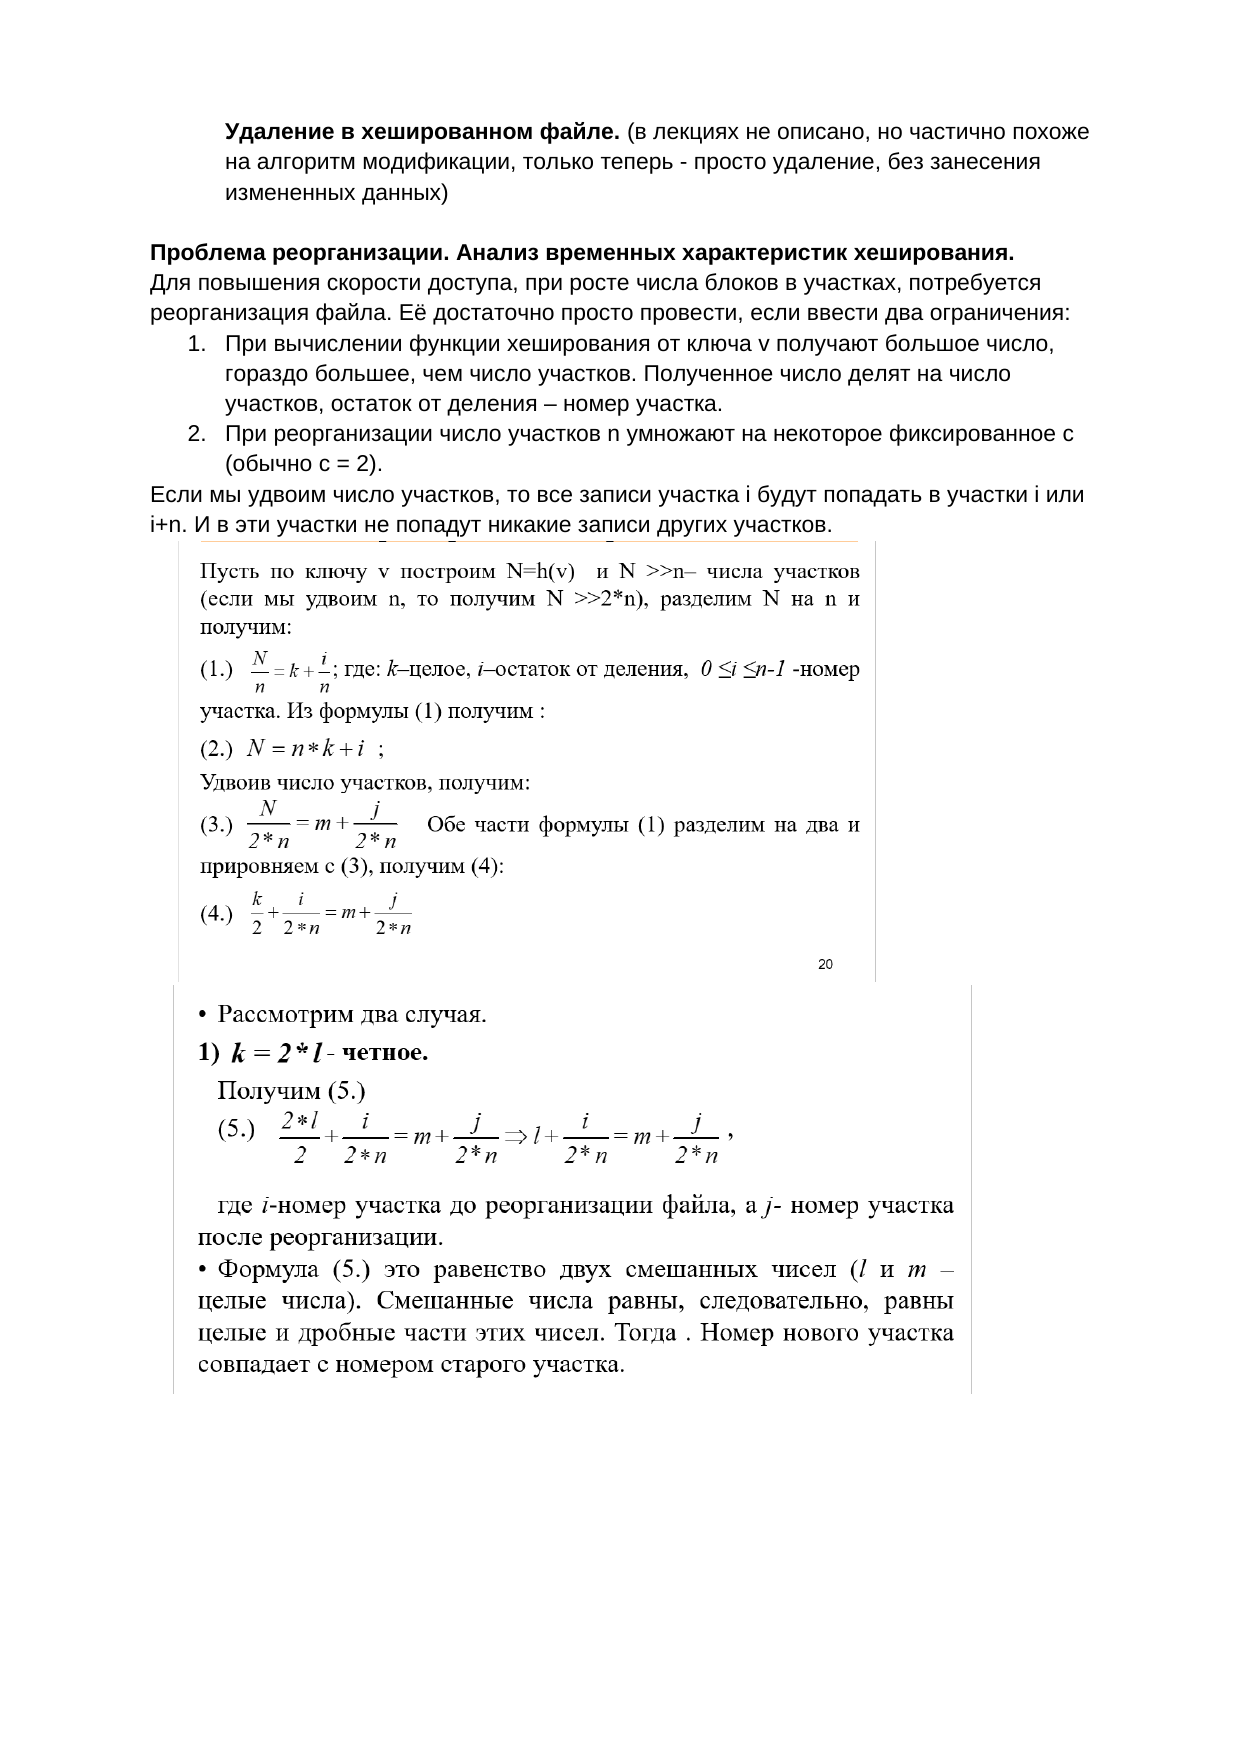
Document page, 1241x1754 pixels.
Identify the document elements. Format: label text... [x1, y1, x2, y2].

list При вычислении функции хеширования от ключа v получают большое число, гораздо большее, чем число участков. Полученное число делят на число участков, остаток от деления – номер участка. [187, 329, 1090, 416]
picture [150, 985, 978, 1394]
text Для повышения скорости доступа, при росте числа блоков в участках, потребуется реорганизация файла. Её достаточно просто провести, если ввести два ограничения: [150, 269, 1090, 326]
text Если мы удвоим число участков, то все записи участка i будут попадать в участки i или i+n. И в эти участки не попадут никакие записи других участков. [150, 481, 1090, 537]
list При реорганизации число участков n умножают на некоторое фиксированное с (обычно с = 2). [187, 420, 1090, 477]
text Удаление в хешированном файле. (в лекциях не описано, но частично похоже на алгоритм модификации, только теперь - просто удаление, без занесения измененных данных) [225, 118, 1090, 205]
picture [150, 541, 912, 982]
text Проблема реорганизации. Анализ временных характеристик хеширования. [150, 239, 1090, 265]
